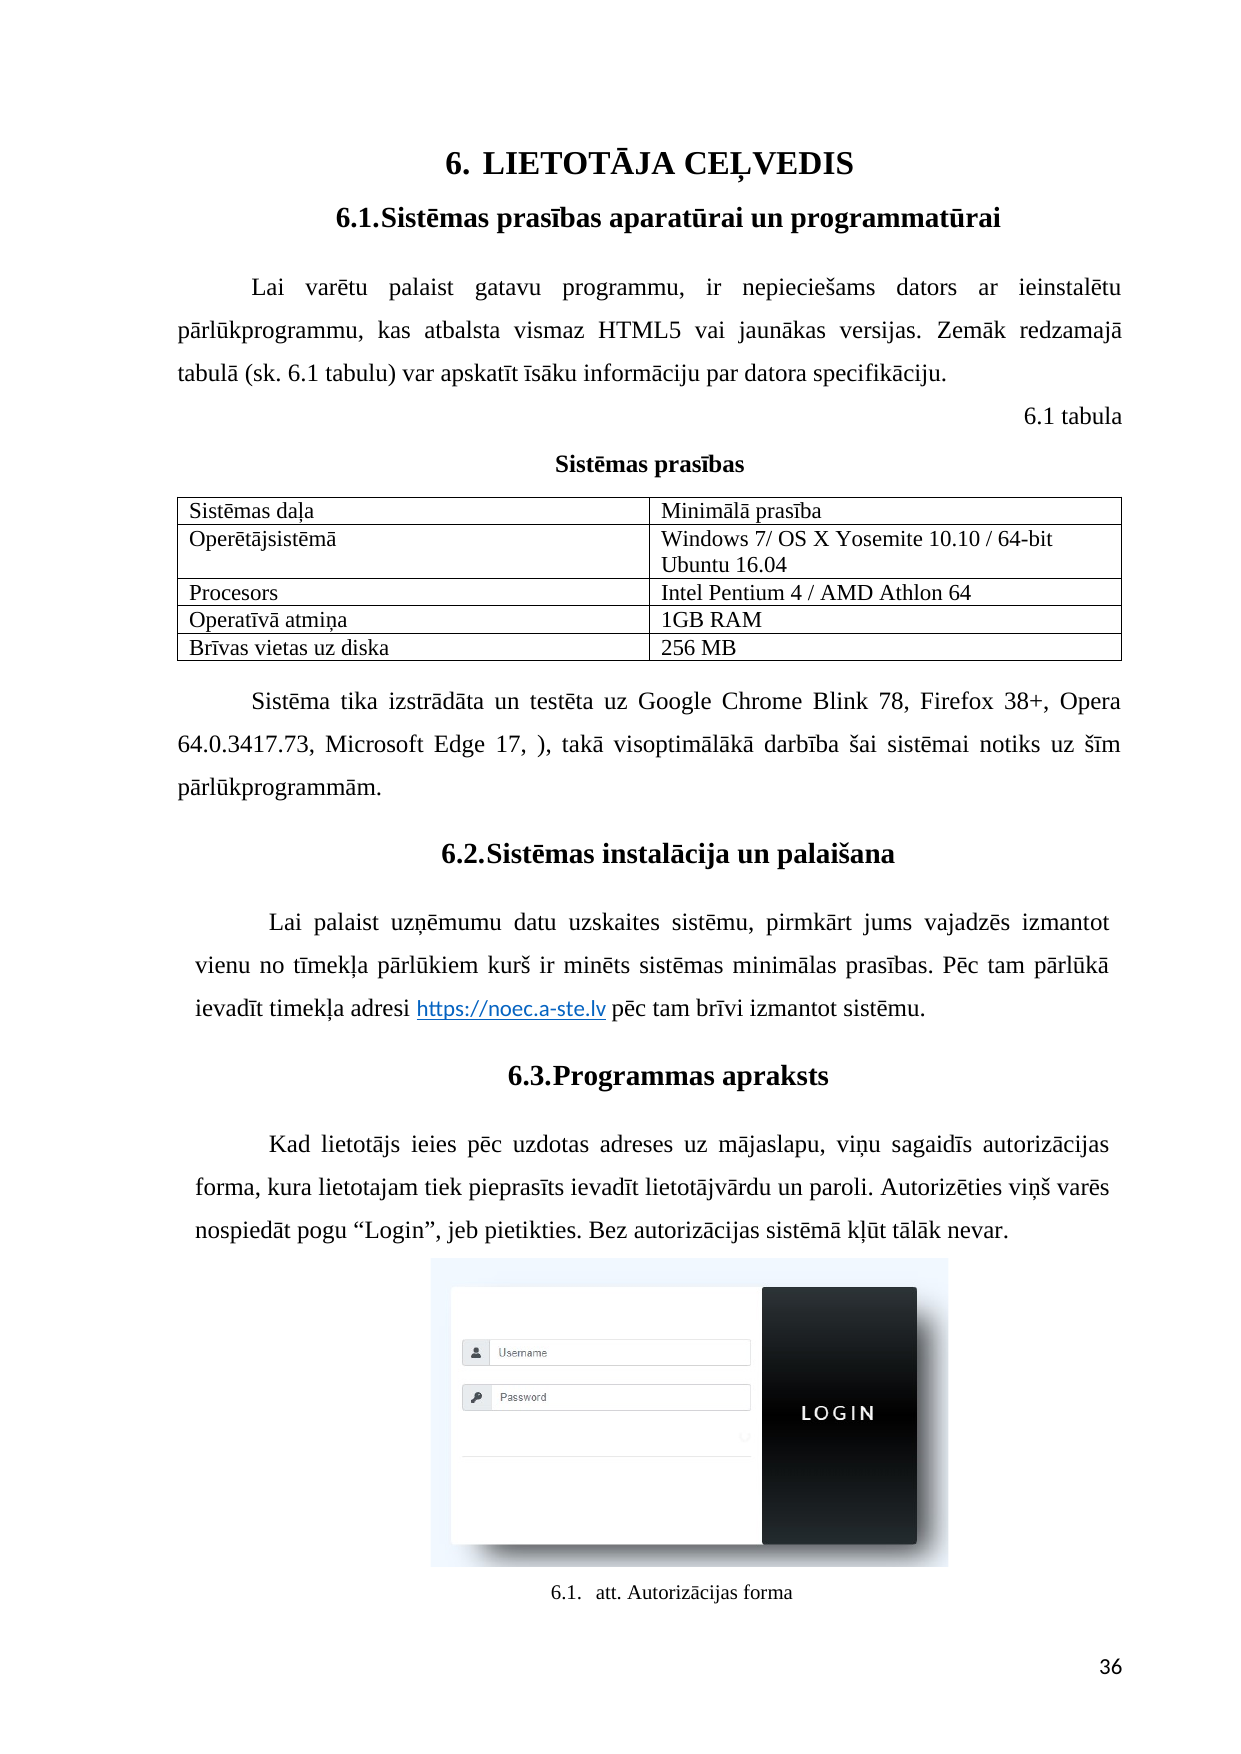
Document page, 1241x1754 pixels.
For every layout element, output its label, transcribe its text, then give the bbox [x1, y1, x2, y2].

text Sistēmas prasības [177, 449, 1122, 478]
table_header Sistēmas daļa [178, 498, 649, 524]
table_cell 1GB RAM [650, 606, 1121, 632]
picture [430, 1258, 949, 1567]
list Programmas apraksts [214, 1058, 1122, 1091]
list Sistēmas instalācija un palaišana [214, 836, 1122, 870]
text Kad lietotājs ieies pēc uzdotas adreses uz mājaslapu, viņu sagaidīs autorizācijas forma, kura lietotajam tiek pieprasīts ievadīt lietotājvārdu un paroli. Autorizēties viņš varēs nospiedāt pogu “Login”, jeb pietikties. Bez autorizācijas sistēmā kļūt tālāk nevar. [195, 1129, 1110, 1244]
table_cell Brīvas vietas uz diska [178, 634, 649, 660]
table_header Minimālā prasība [650, 498, 1121, 524]
list Sistēmas prasības aparatūrai un programmatūrai [215, 201, 1122, 234]
table_cell 256 MB [650, 634, 1121, 660]
text 6.1 tabula [177, 401, 1122, 430]
text Lai varētu palaist gatavu programmu, ir nepieciešams dators ar ieinstalētu pārlūkprogrammu, kas atbalsta vismaz HTML5 vai jaunākas versijas. Zemāk redzamajā tabulā (sk. 6.1 tabulu) var apskatīt īsāku informāciju par datora specifikāciju. [177, 272, 1122, 387]
table_cell Operētājsistēmā [178, 525, 649, 578]
table_cell Windows 7/ OS X Yosemite 10.10 / 64-bit Ubuntu 16.04 [650, 525, 1121, 578]
table_cell Procesors [178, 579, 649, 605]
list LIETOTĀJA CEĻVEDIS [177, 143, 1122, 181]
table_cell Intel Pentium 4 / AMD Athlon 64 [650, 579, 1121, 605]
text Sistēma tika izstrādāta un testēta uz Google Chrome Blink 78, Firefox 38+, Opera 64.0.3417.73, Microsoft Edge 17, ), takā visoptimālākā darbība šai sistēmai notiks uz šīm pārlūkprogrammām. [177, 686, 1122, 801]
list att. Autorizācijas forma [221, 1580, 1122, 1604]
text Lai palaist uzņēmumu datu uzskaites sistēmu, pirmkārt jums vajadzēs izmantot vienu no tīmekļa pārlūkiem kurš ir minēts sistēmas minimālas prasības. Pēc tam pārlūkā ievadīt timekļa adresi https://noec.a-ste.lv pēc tam brīvi izmantot sistēmu. [195, 907, 1110, 1023]
table_cell Operatīvā atmiņa [178, 606, 649, 632]
